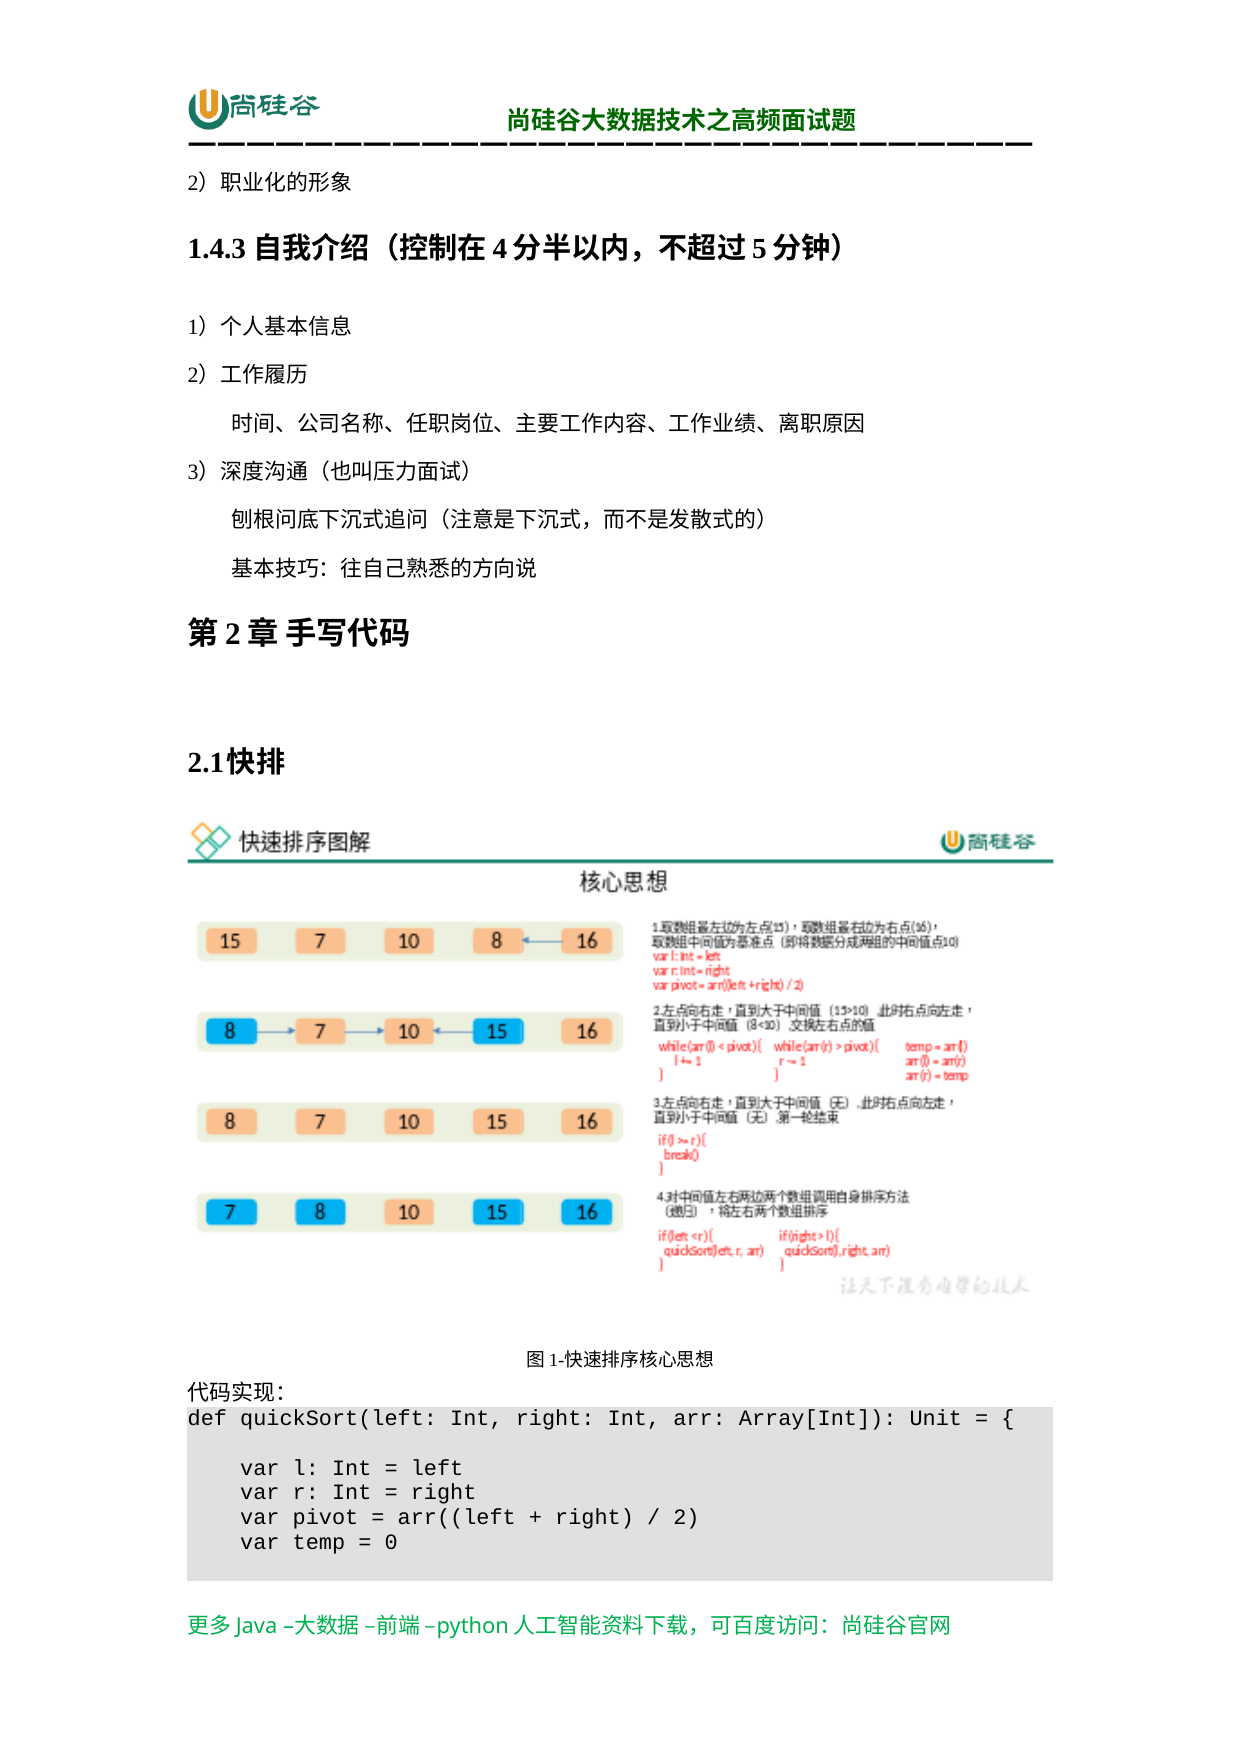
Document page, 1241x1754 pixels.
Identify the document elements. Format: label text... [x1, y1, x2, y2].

text var l: Int = left [187, 1457, 1053, 1482]
text 图1-快速排序核心思想 [187, 1310, 1053, 1375]
text var temp = 0 [187, 1531, 1053, 1556]
text 3）深度沟通（也叫压力面试） [187, 453, 1053, 486]
text 基本技巧：往自己熟悉的方向说 [187, 550, 1053, 583]
text var r: Int = right [187, 1482, 1053, 1506]
subtitle 快排 [187, 727, 1053, 792]
subtitle 第2章 手写代码 [187, 598, 1053, 663]
text def quickSort(left: Int, right: Int, arr: Array[Int]): Unit = { [187, 1407, 1053, 1432]
text 代码实现： [187, 1375, 1053, 1407]
text 2）职业化的形象 [187, 165, 1053, 197]
text var pivot = arr((left + right) / 2) [187, 1506, 1053, 1531]
text 刨根问底下沉式追问（注意是下沉式，而不是发散式的） [187, 502, 1053, 534]
text 时间、公司名称、任职岗位、主要工作内容、工作业绩、离职原因 [187, 405, 1053, 438]
text 1）个人基本信息 [187, 308, 1053, 341]
subtitle 1.4.3 自我介绍（控制在4分半以内，不超过5分钟） [187, 213, 1053, 278]
text 2）工作履历 [187, 357, 1053, 389]
